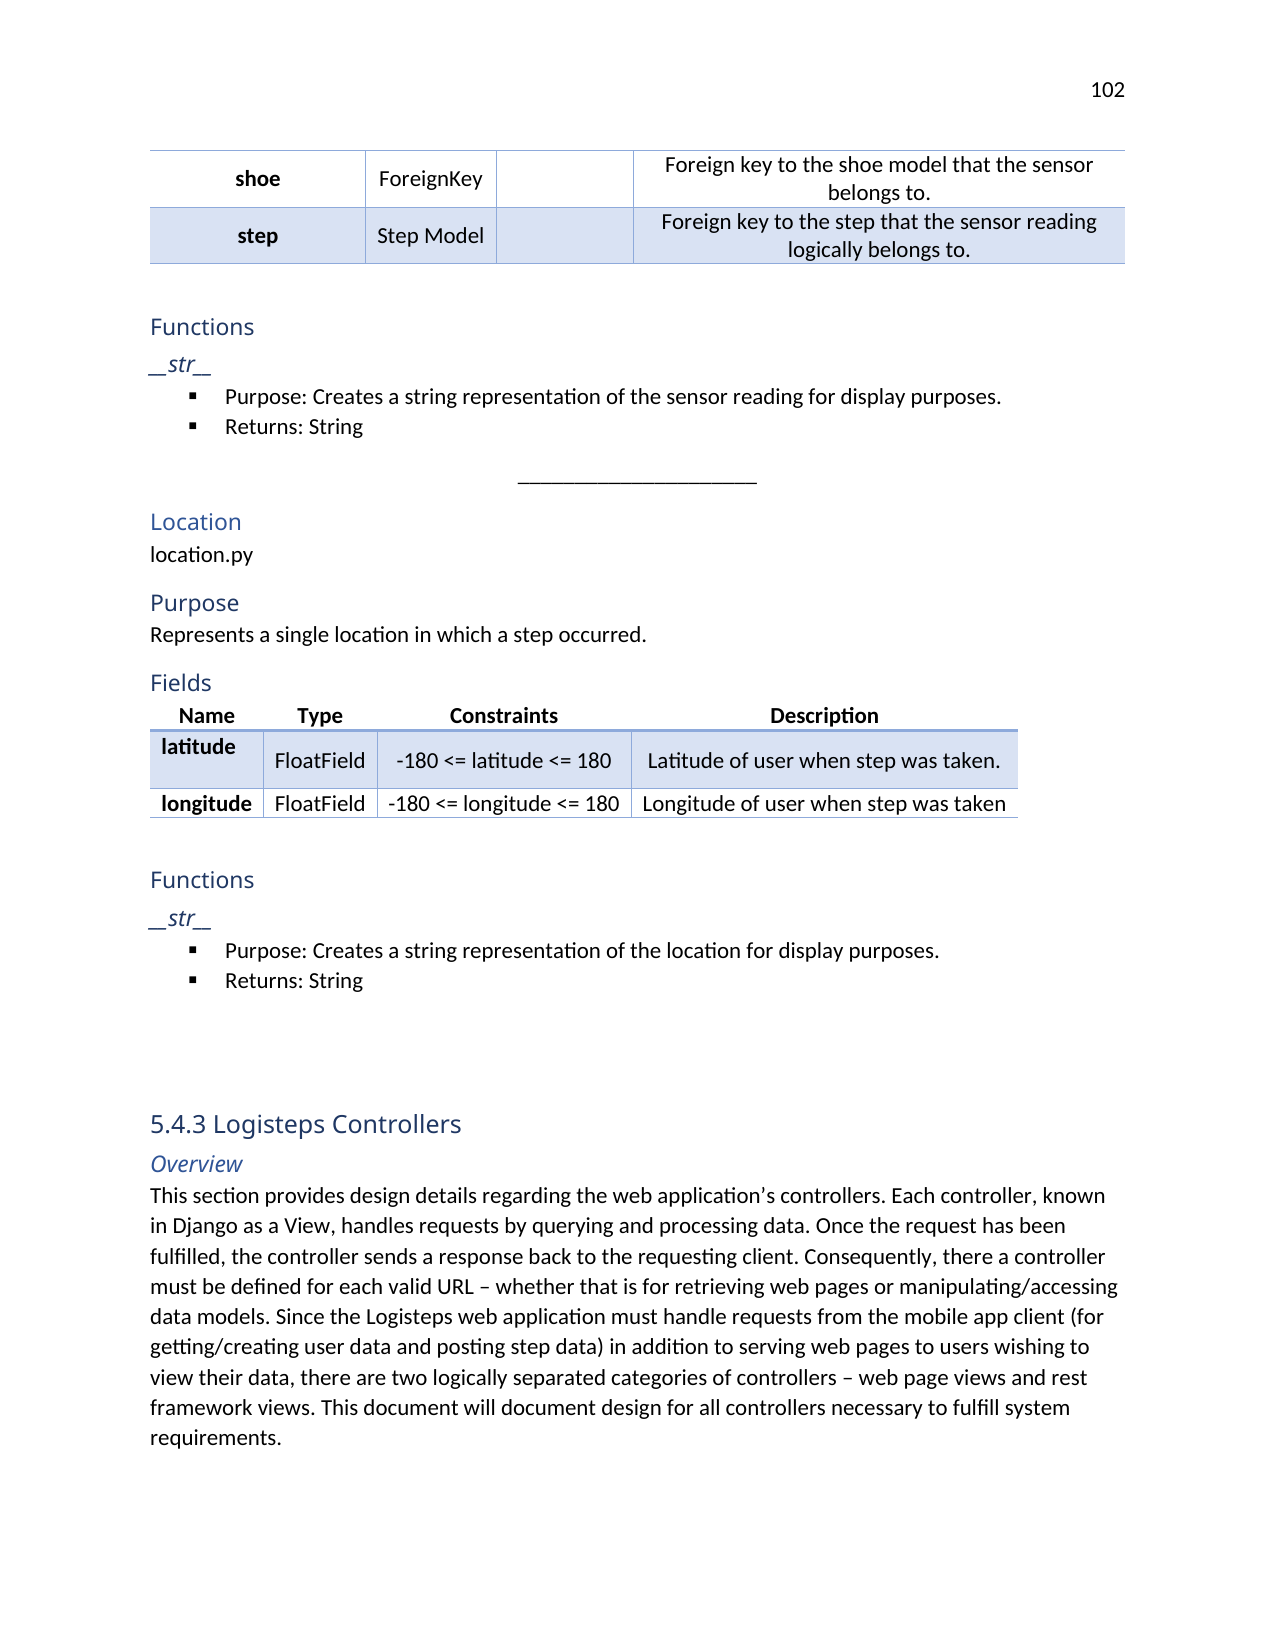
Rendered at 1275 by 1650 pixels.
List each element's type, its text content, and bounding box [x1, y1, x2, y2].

subtitle Location [150, 506, 1125, 537]
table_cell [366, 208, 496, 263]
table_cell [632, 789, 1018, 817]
subtitle Functions [150, 311, 1125, 342]
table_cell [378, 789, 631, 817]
subtitle Functions [150, 864, 1125, 896]
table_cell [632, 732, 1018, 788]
subtitle Fields [150, 667, 1125, 699]
list Purpose: Creates a string representation of the location for display purposes. [187, 936, 1125, 964]
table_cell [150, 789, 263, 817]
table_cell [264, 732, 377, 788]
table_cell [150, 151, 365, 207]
text _____________________ [150, 459, 1125, 487]
text Represents a single location in which a step occurred. [150, 621, 1125, 648]
subtitle Overview [150, 1148, 1125, 1179]
list Purpose: Creates a string representation of the sensor reading for display purposes. [187, 382, 1125, 410]
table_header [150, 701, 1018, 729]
subtitle __str__ [150, 902, 1125, 933]
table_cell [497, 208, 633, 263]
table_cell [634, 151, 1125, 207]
subtitle 5.4.3 Logisteps Controllers [150, 1107, 1125, 1141]
list Returns: String [187, 966, 1125, 994]
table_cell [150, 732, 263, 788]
text This section provides design details regarding the web application’s controllers. Each controller, known in Django as a View, handles requests by querying and processing data. Once the request has been fulfilled, the controller sends a response back to the requesting client. Consequently, there a controller must be defined for each valid URL – whether that is for retrieving web pages or manipulating/accessing data models. Since the Logisteps web application must handle requests from the mobile app client (for getting/creating user data and posting step data) in addition to serving web pages to users wishing to view their data, there are two logically separated categories of controllers – web page views and rest framework views. This document will document design for all controllers necessary to fulfill system requirements. [150, 1181, 1125, 1451]
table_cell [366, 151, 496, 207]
text location.py [150, 540, 1125, 568]
subtitle Purpose [150, 587, 1125, 618]
subtitle __str__ [150, 348, 1125, 380]
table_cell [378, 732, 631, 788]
list Returns: String [187, 412, 1125, 440]
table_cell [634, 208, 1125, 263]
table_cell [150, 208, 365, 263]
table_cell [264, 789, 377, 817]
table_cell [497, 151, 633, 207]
